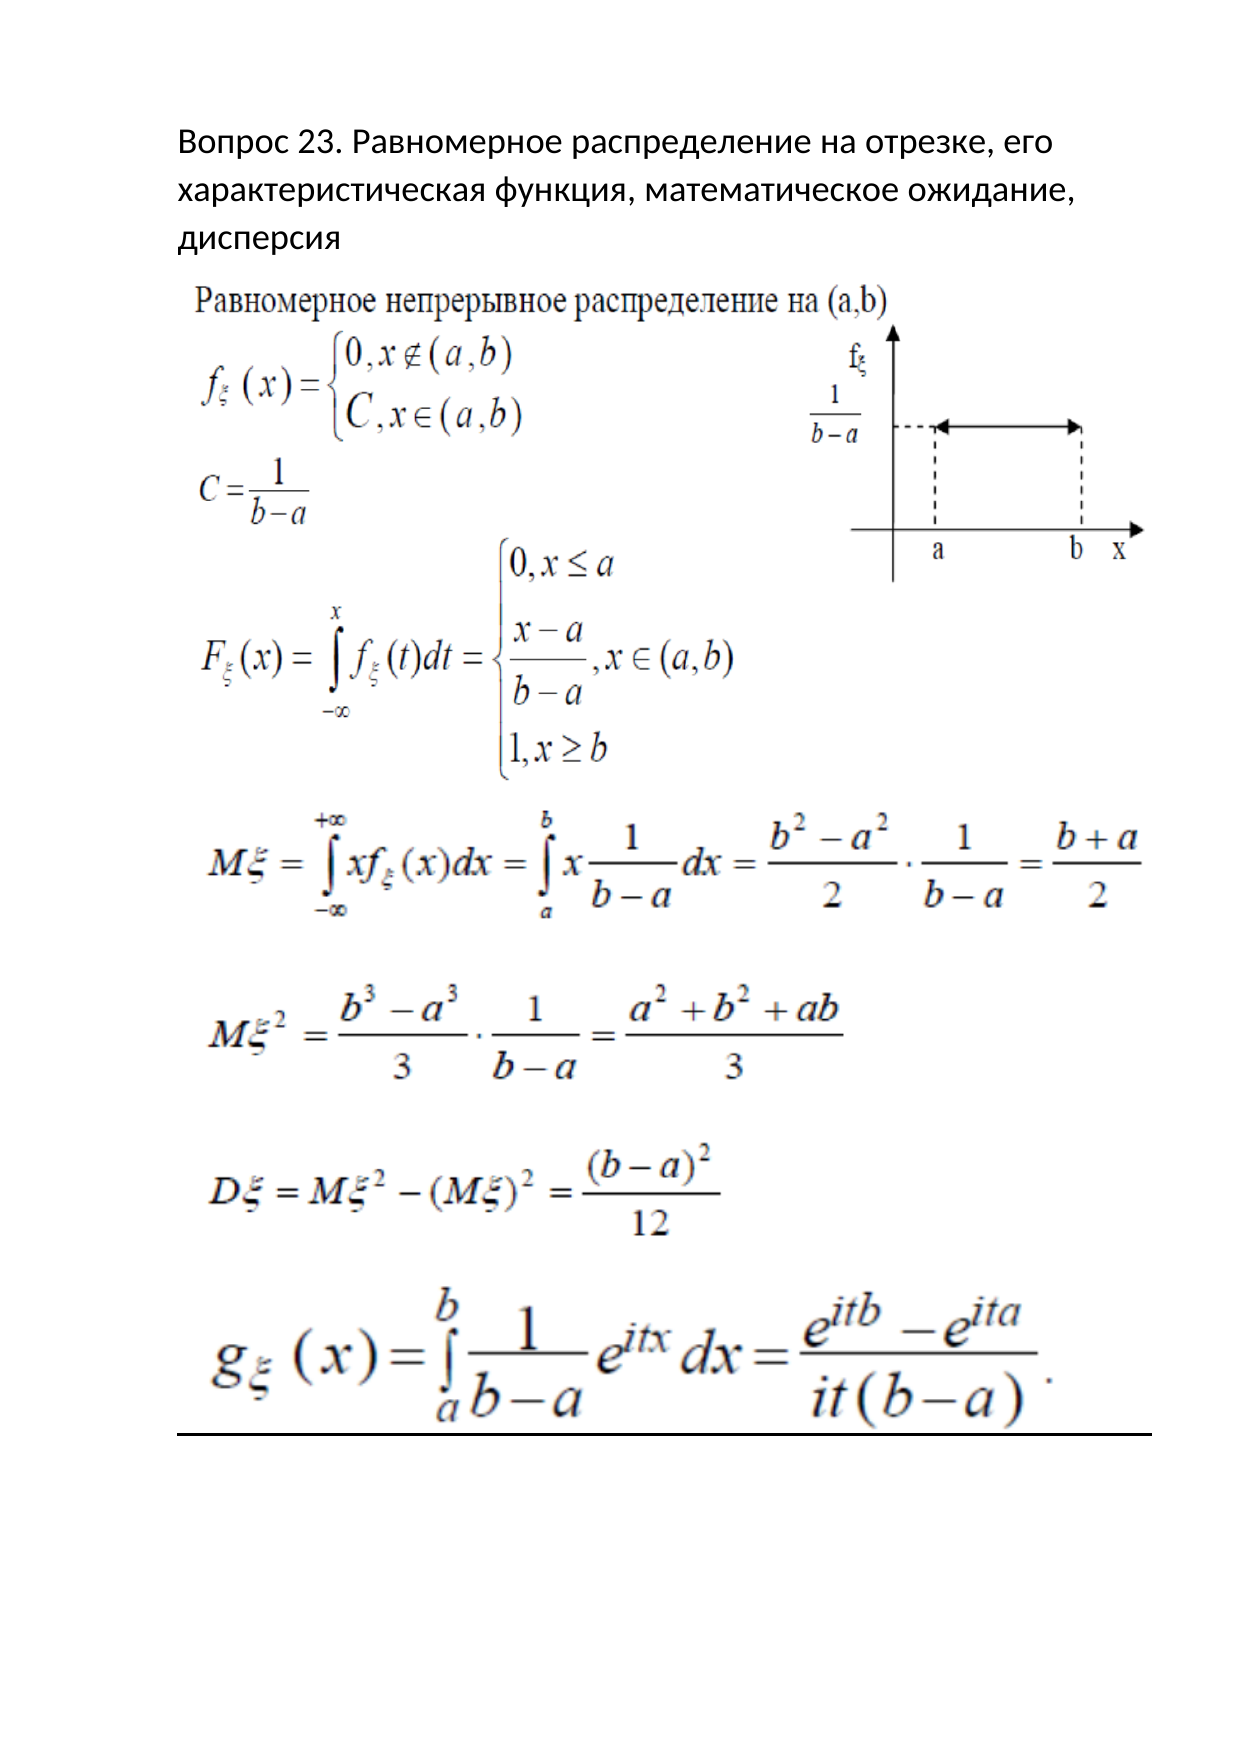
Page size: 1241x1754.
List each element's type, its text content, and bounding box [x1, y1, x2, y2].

picture [177, 278, 1152, 795]
text Вопрос 23. Равномерное распределение на отрезке, его характеристическая функция, математическое ожидание, дисперсия [177, 118, 1152, 259]
picture [177, 1274, 1085, 1431]
picture [177, 796, 1152, 1256]
